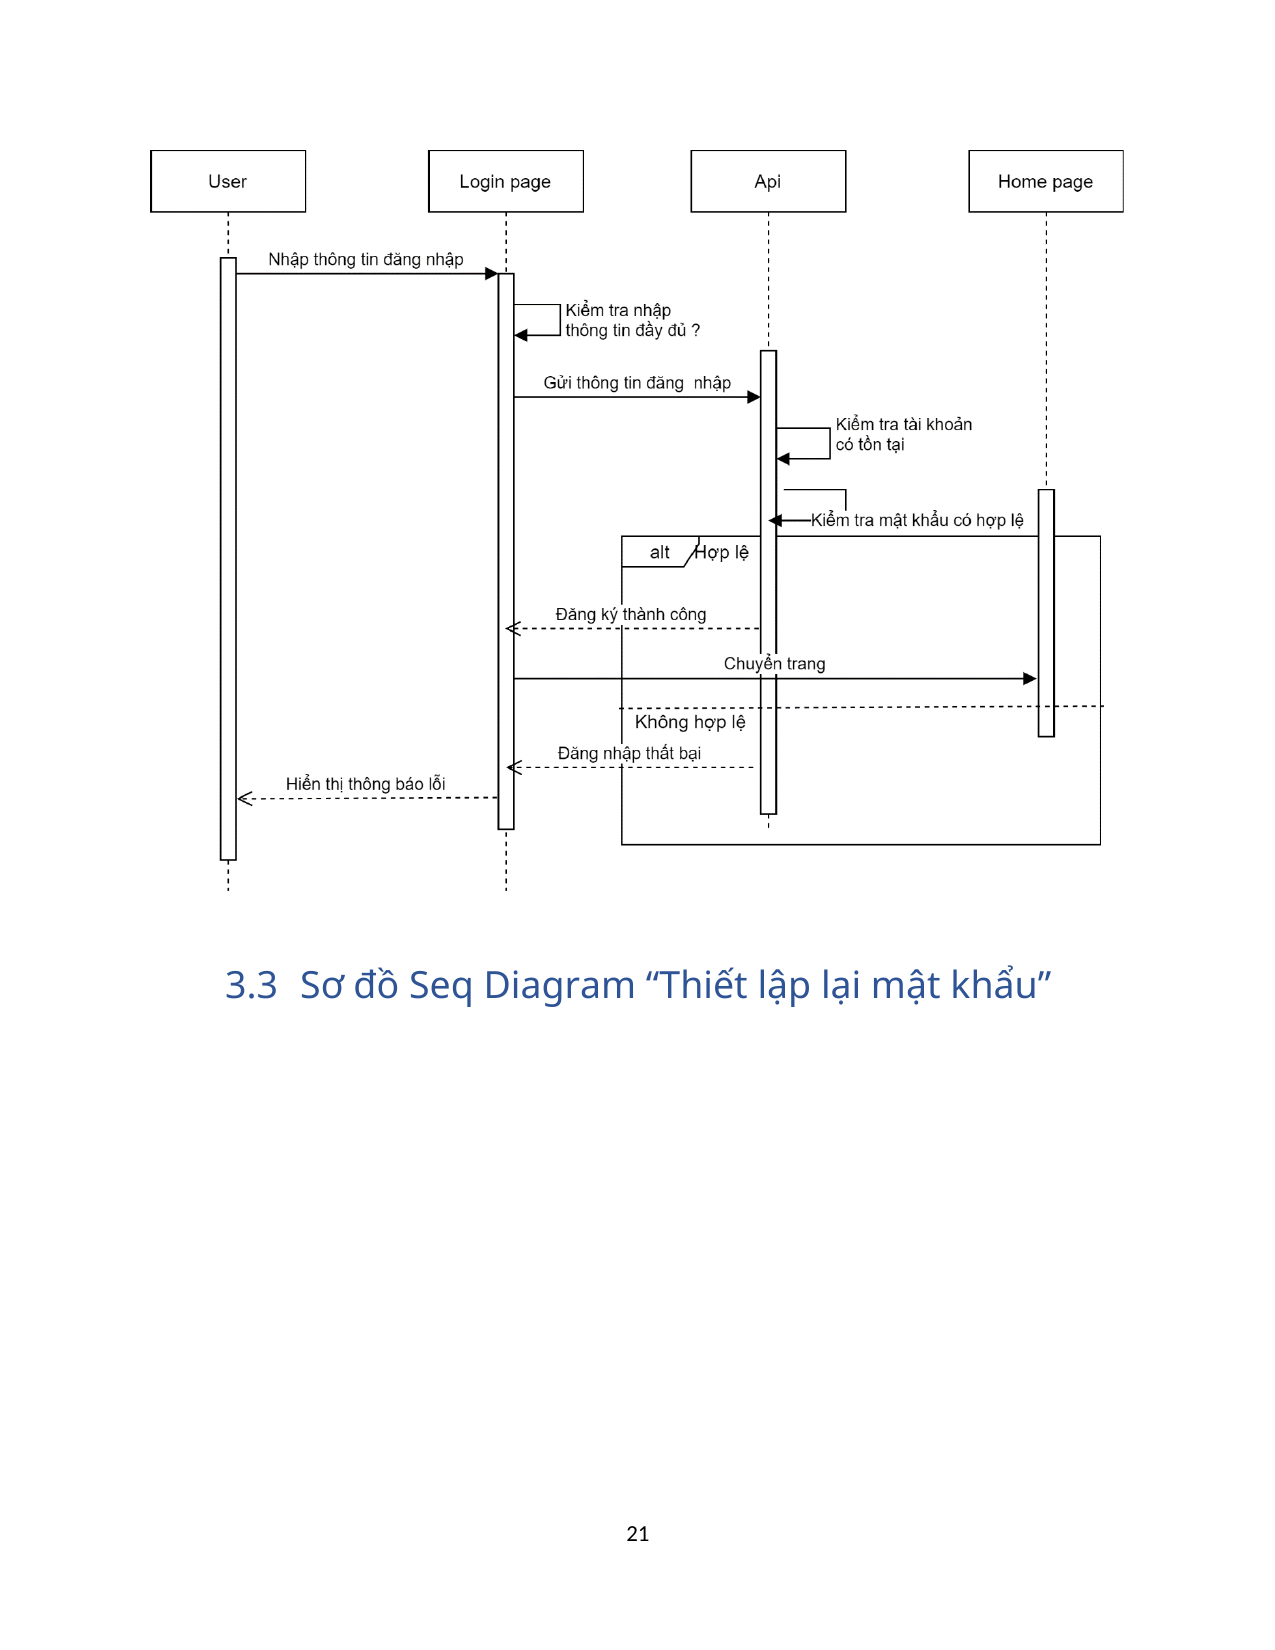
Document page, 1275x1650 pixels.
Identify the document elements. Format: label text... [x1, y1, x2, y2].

subtitle 3.3 Sơ đồ Seq Diagram “Thiết lập lại mật khẩu” [150, 959, 1125, 1010]
picture [150, 150, 1124, 893]
